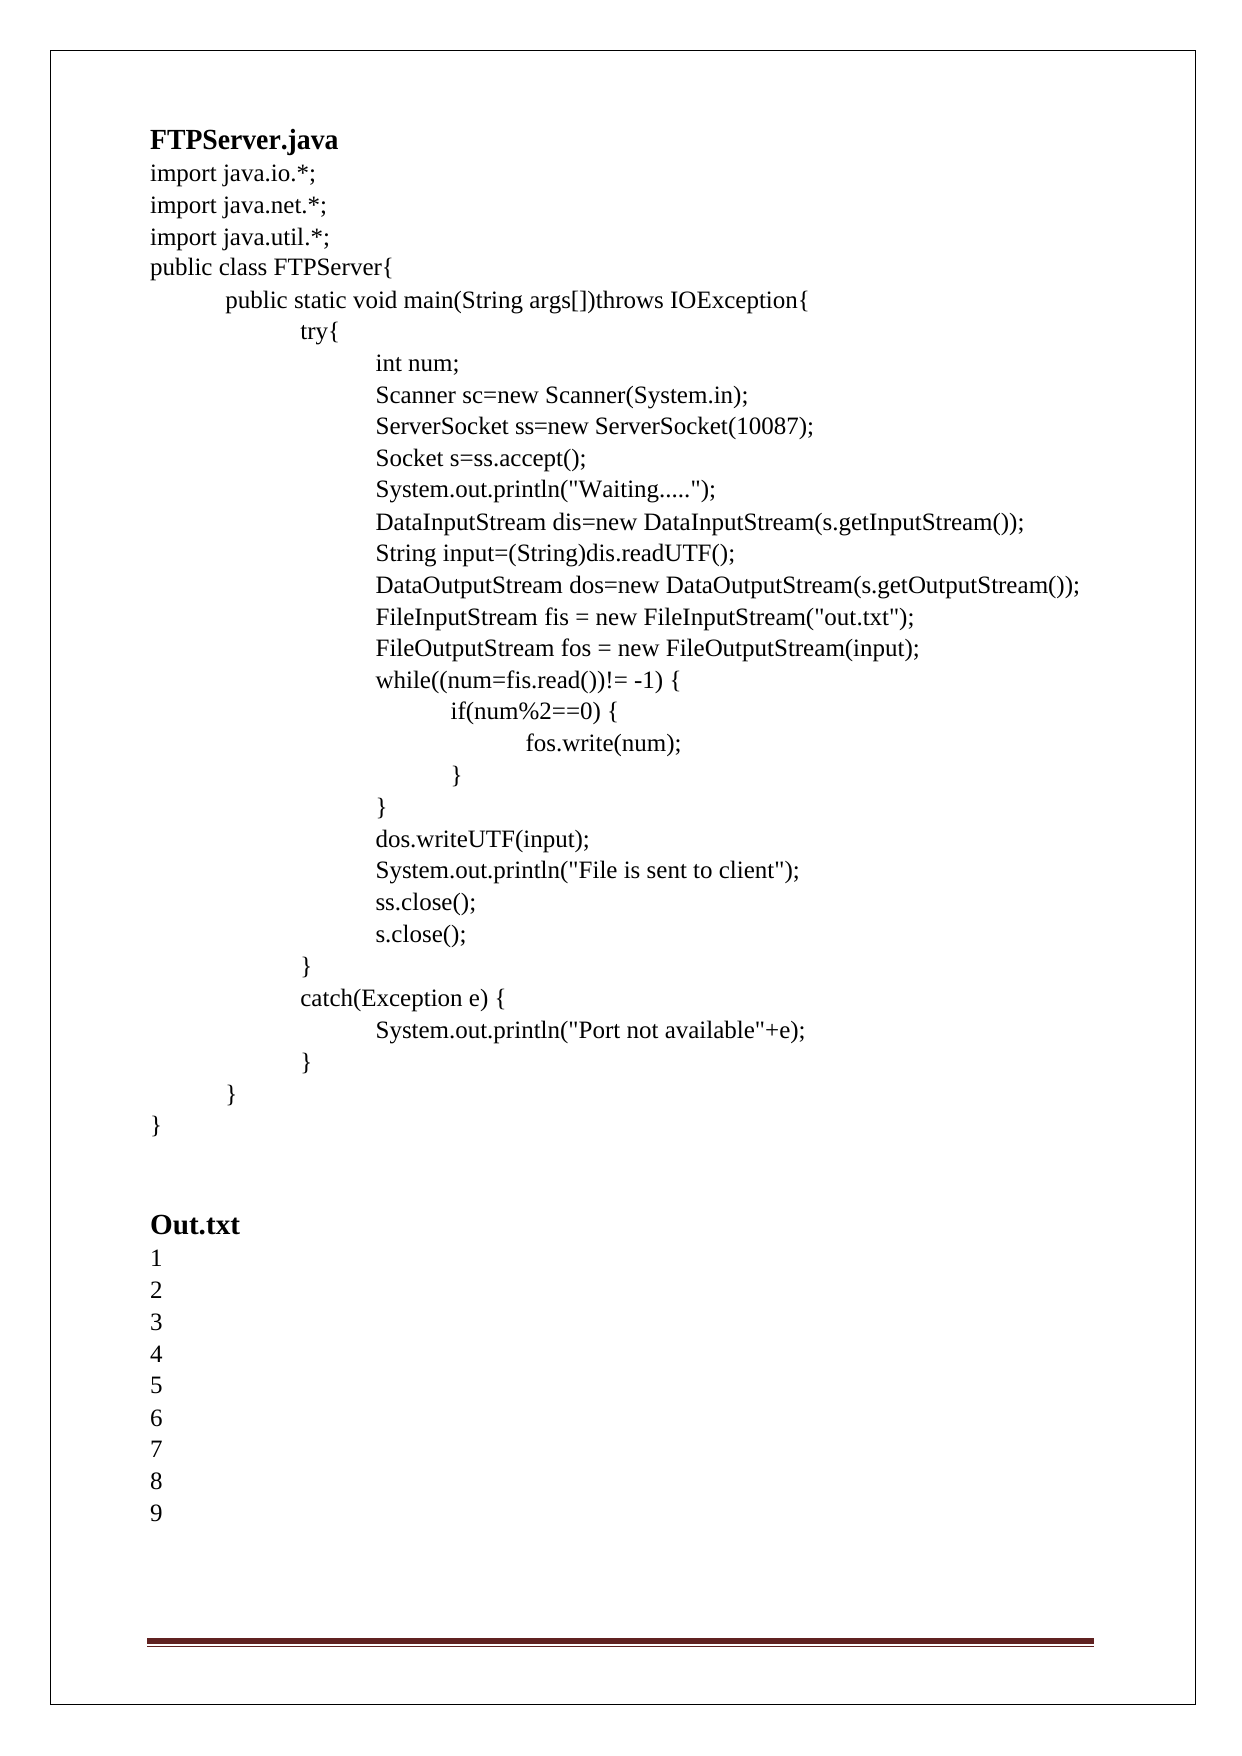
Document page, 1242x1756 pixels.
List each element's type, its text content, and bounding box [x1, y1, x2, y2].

text 9 [150, 1498, 1195, 1527]
text catch(Exception e) { [300, 983, 1195, 1011]
subtitle Out.txt [150, 1207, 1195, 1241]
text } [450, 760, 1195, 788]
text DataInputStream dis=new DataInputStream(s.getInputStream()); String input=(String)dis.readUTF(); [375, 507, 1027, 567]
text int num; [375, 348, 1195, 377]
text } [300, 951, 1195, 980]
text if(num%2==0) { [450, 697, 1195, 725]
text } [300, 1047, 1195, 1075]
text DataOutputStream dos=new DataOutputStream(s.getOutputStream()); FileInputStream fis = new FileInputStream("out.txt"); FileOutputStream fos = new FileOutputStream(input); while((num=fis.read())!= -1) { [375, 570, 1082, 694]
text s.close(); [375, 919, 1195, 948]
text fos.write(num); [525, 728, 1195, 757]
text 5 [150, 1371, 1195, 1399]
text 2 [150, 1275, 1195, 1304]
text public class FTPServer{ [150, 253, 1195, 281]
text 7 [150, 1434, 1195, 1463]
text FTPServer.java import java.io.*; import java.net.*; import java.util.*; [150, 122, 341, 250]
text } [375, 792, 1195, 821]
text 4 [150, 1339, 1195, 1367]
text System.out.println("Port not available"+e); [375, 1015, 1195, 1043]
text public static void main(String args[])throws IOException{ try{ [225, 285, 812, 345]
text 3 [150, 1307, 1195, 1336]
text } [225, 1079, 1195, 1107]
text 1 [150, 1243, 1195, 1272]
text Scanner sc=new Scanner(System.in); ServerSocket ss=new ServerSocket(10087); Socket s=ss.accept(); System.out.println("Waiting. "); [375, 380, 815, 503]
text 8 [150, 1466, 1195, 1495]
text 6 [150, 1403, 1195, 1431]
text } [150, 1110, 1195, 1139]
text dos.writeUTF(input); System.out.println("File is sent to client"); ss.close(); [375, 824, 802, 916]
